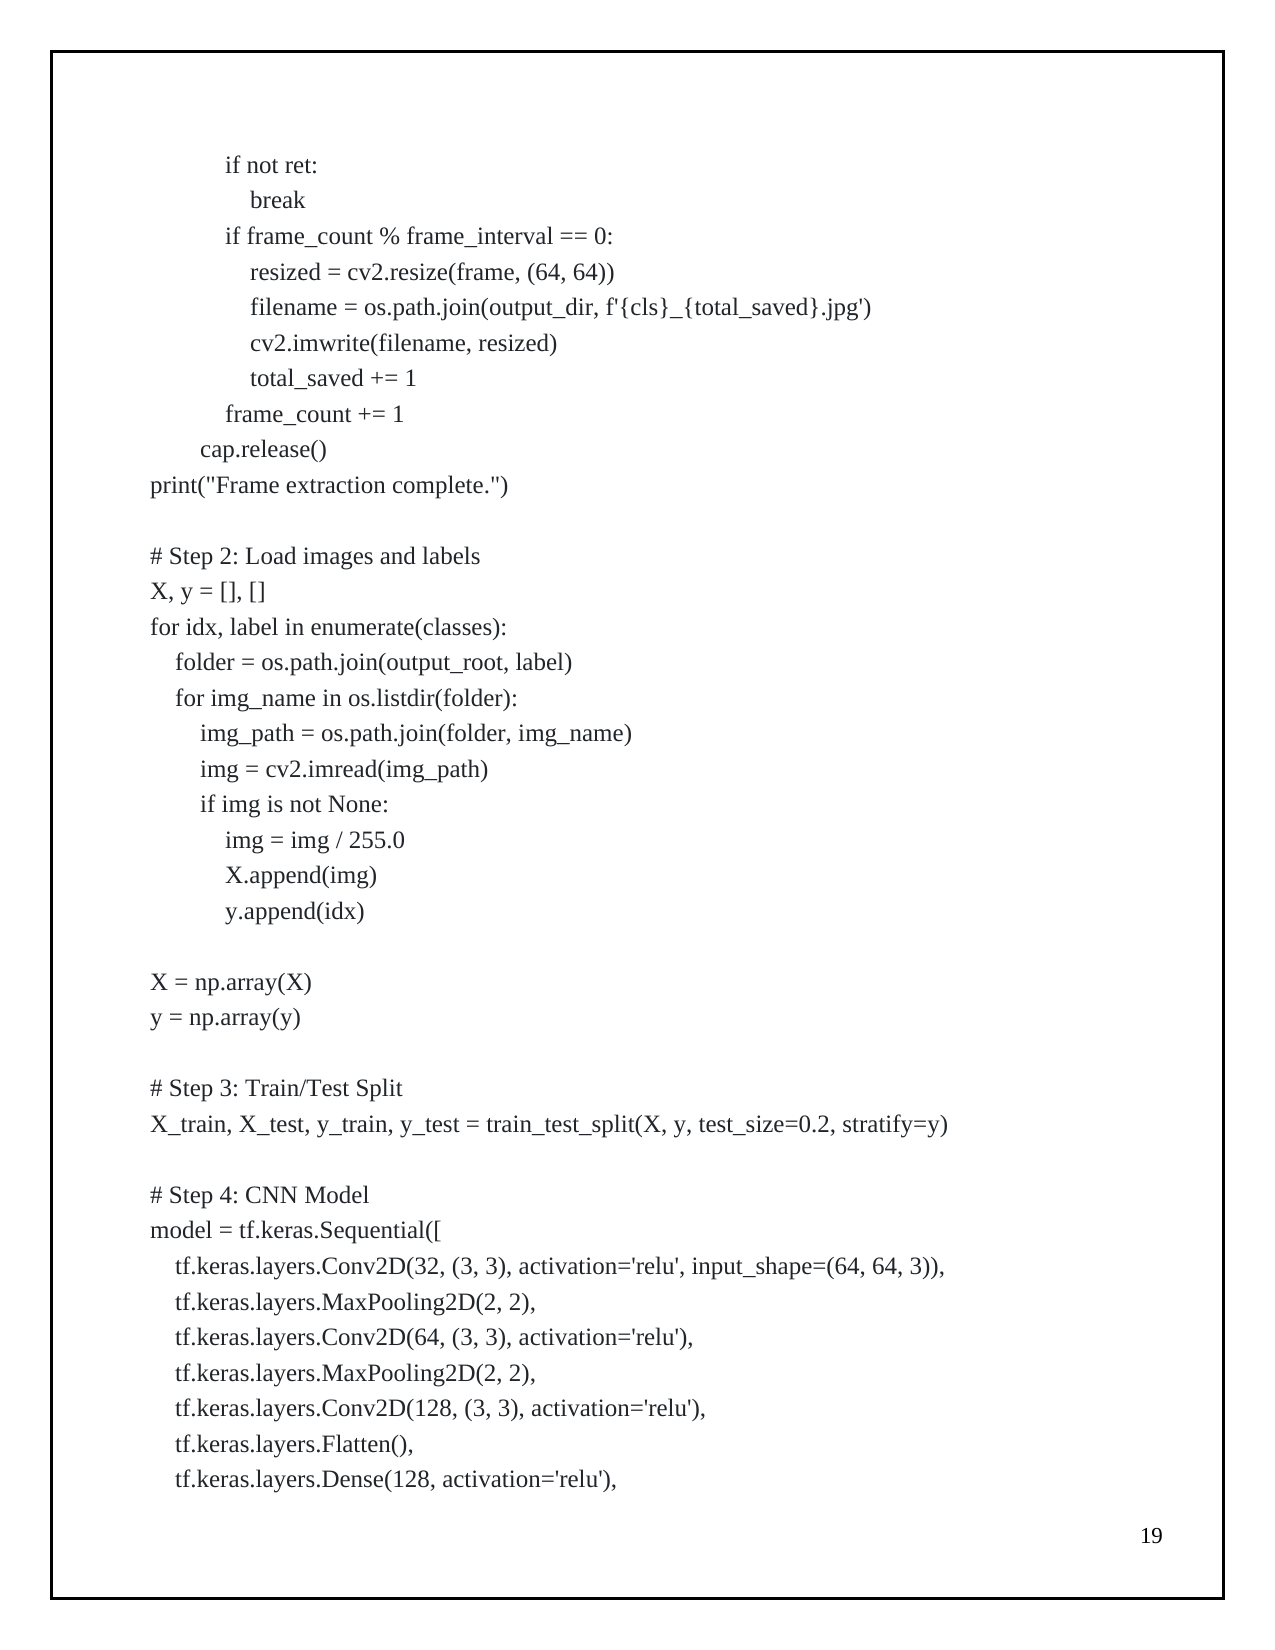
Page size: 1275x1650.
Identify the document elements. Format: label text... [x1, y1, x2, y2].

subtitle resized = cv2.resize(frame, (64, 64)) [150, 257, 1162, 285]
subtitle cap.release() [150, 434, 1162, 463]
subtitle tf.keras.layers.MaxPooling2D(2, 2), [150, 1287, 1162, 1315]
subtitle X = np.array(X) [150, 967, 1162, 996]
subtitle y = np.array(y) [150, 1002, 1162, 1031]
subtitle if not ret: [150, 150, 1162, 179]
subtitle tf.keras.layers.Flatten(), [150, 1429, 1162, 1457]
subtitle folder = os.path.join(output_root, label) [150, 647, 1162, 676]
subtitle cv2.imwrite(filename, resized) [150, 328, 1162, 356]
subtitle frame_count += 1 [150, 399, 1162, 427]
subtitle tf.keras.layers.Dense(128, activation='relu'), [150, 1464, 1162, 1493]
subtitle tf.keras.layers.Conv2D(64, (3, 3), activation='relu'), [150, 1322, 1162, 1351]
subtitle for img_name in os.listdir(folder): [150, 683, 1162, 712]
subtitle filename = os.path.join(output_dir, f'{cls}_{total_saved}.jpg') [150, 292, 1162, 321]
subtitle X, y = [], [] [150, 576, 1162, 605]
subtitle img_path = os.path.join(folder, img_name) [150, 718, 1162, 747]
subtitle break [150, 186, 1162, 214]
subtitle total_saved += 1 [150, 363, 1162, 392]
subtitle X.append(img) [150, 860, 1162, 889]
subtitle tf.keras.layers.MaxPooling2D(2, 2), [150, 1358, 1162, 1386]
subtitle X_train, X_test, y_train, y_test = train_test_split(X, y, test_size=0.2, stratify=y) [150, 1109, 1162, 1138]
subtitle tf.keras.layers.Conv2D(128, (3, 3), activation='relu'), [150, 1393, 1162, 1422]
subtitle img = img / 255.0 [150, 825, 1162, 854]
subtitle model = tf.keras.Sequential([ [150, 1216, 1162, 1244]
subtitle print("Frame extraction complete.") [150, 470, 1162, 498]
subtitle if img is not None: [150, 789, 1162, 818]
subtitle # Step 2: Load images and labels [150, 541, 1162, 569]
subtitle # Step 3: Train/Test Split [150, 1073, 1162, 1102]
subtitle if frame_count % frame_interval == 0: [150, 221, 1162, 250]
subtitle for idx, label in enumerate(classes): [150, 612, 1162, 641]
subtitle img = cv2.imread(img_path) [150, 754, 1162, 783]
subtitle y.append(idx) [150, 896, 1162, 925]
subtitle tf.keras.layers.Conv2D(32, (3, 3), activation='relu', input_shape=(64, 64, 3)), [150, 1251, 1162, 1280]
subtitle # Step 4: CNN Model [150, 1180, 1162, 1209]
